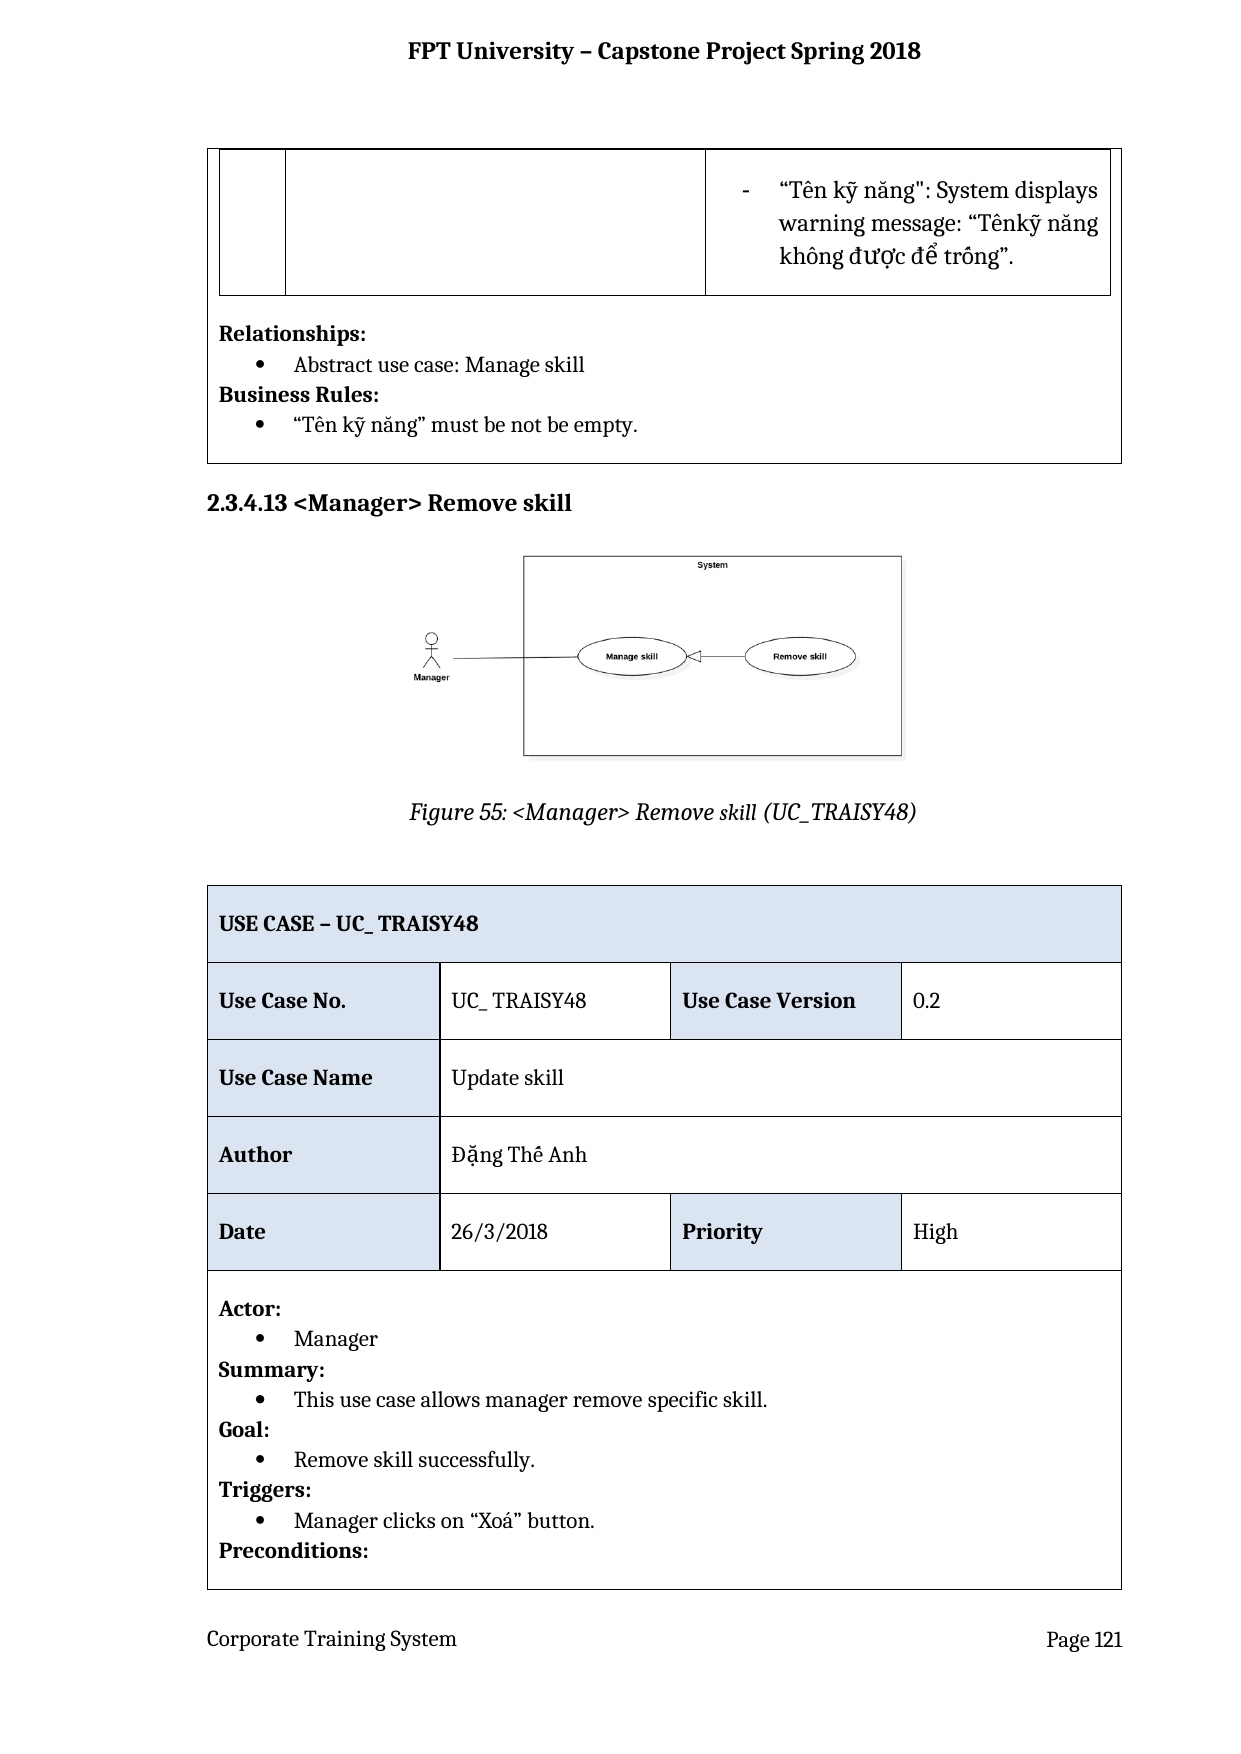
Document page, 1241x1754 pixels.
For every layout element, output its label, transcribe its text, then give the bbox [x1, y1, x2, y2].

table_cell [208, 1271, 1121, 1589]
table_cell Use Case No. [208, 963, 439, 1039]
table_cell Author [208, 1117, 439, 1193]
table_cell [208, 149, 1121, 463]
text 2.3.4.13 <Manager> Remove skill [207, 489, 1122, 518]
table_cell Use Case Version [671, 963, 901, 1039]
table_cell 26/3/2018 [441, 1194, 670, 1270]
table_cell Use Case Name [208, 1040, 439, 1116]
table_cell UC_ TRAISY48 [441, 963, 670, 1039]
table_cell Priority [671, 1194, 901, 1270]
picture [393, 522, 936, 794]
table_cell High [902, 1194, 1121, 1270]
table_cell Update skill [441, 1040, 1121, 1116]
table_cell Đặng Thế Anh [441, 1117, 1121, 1193]
text Figure 55: <Manager> Remove skill (UC_TRAISY48) [207, 798, 1122, 826]
table_cell Date [208, 1194, 439, 1270]
table_header USE CASE – UC_ TRAISY48 [208, 886, 1121, 962]
table_cell 0.2 [902, 963, 1121, 1039]
